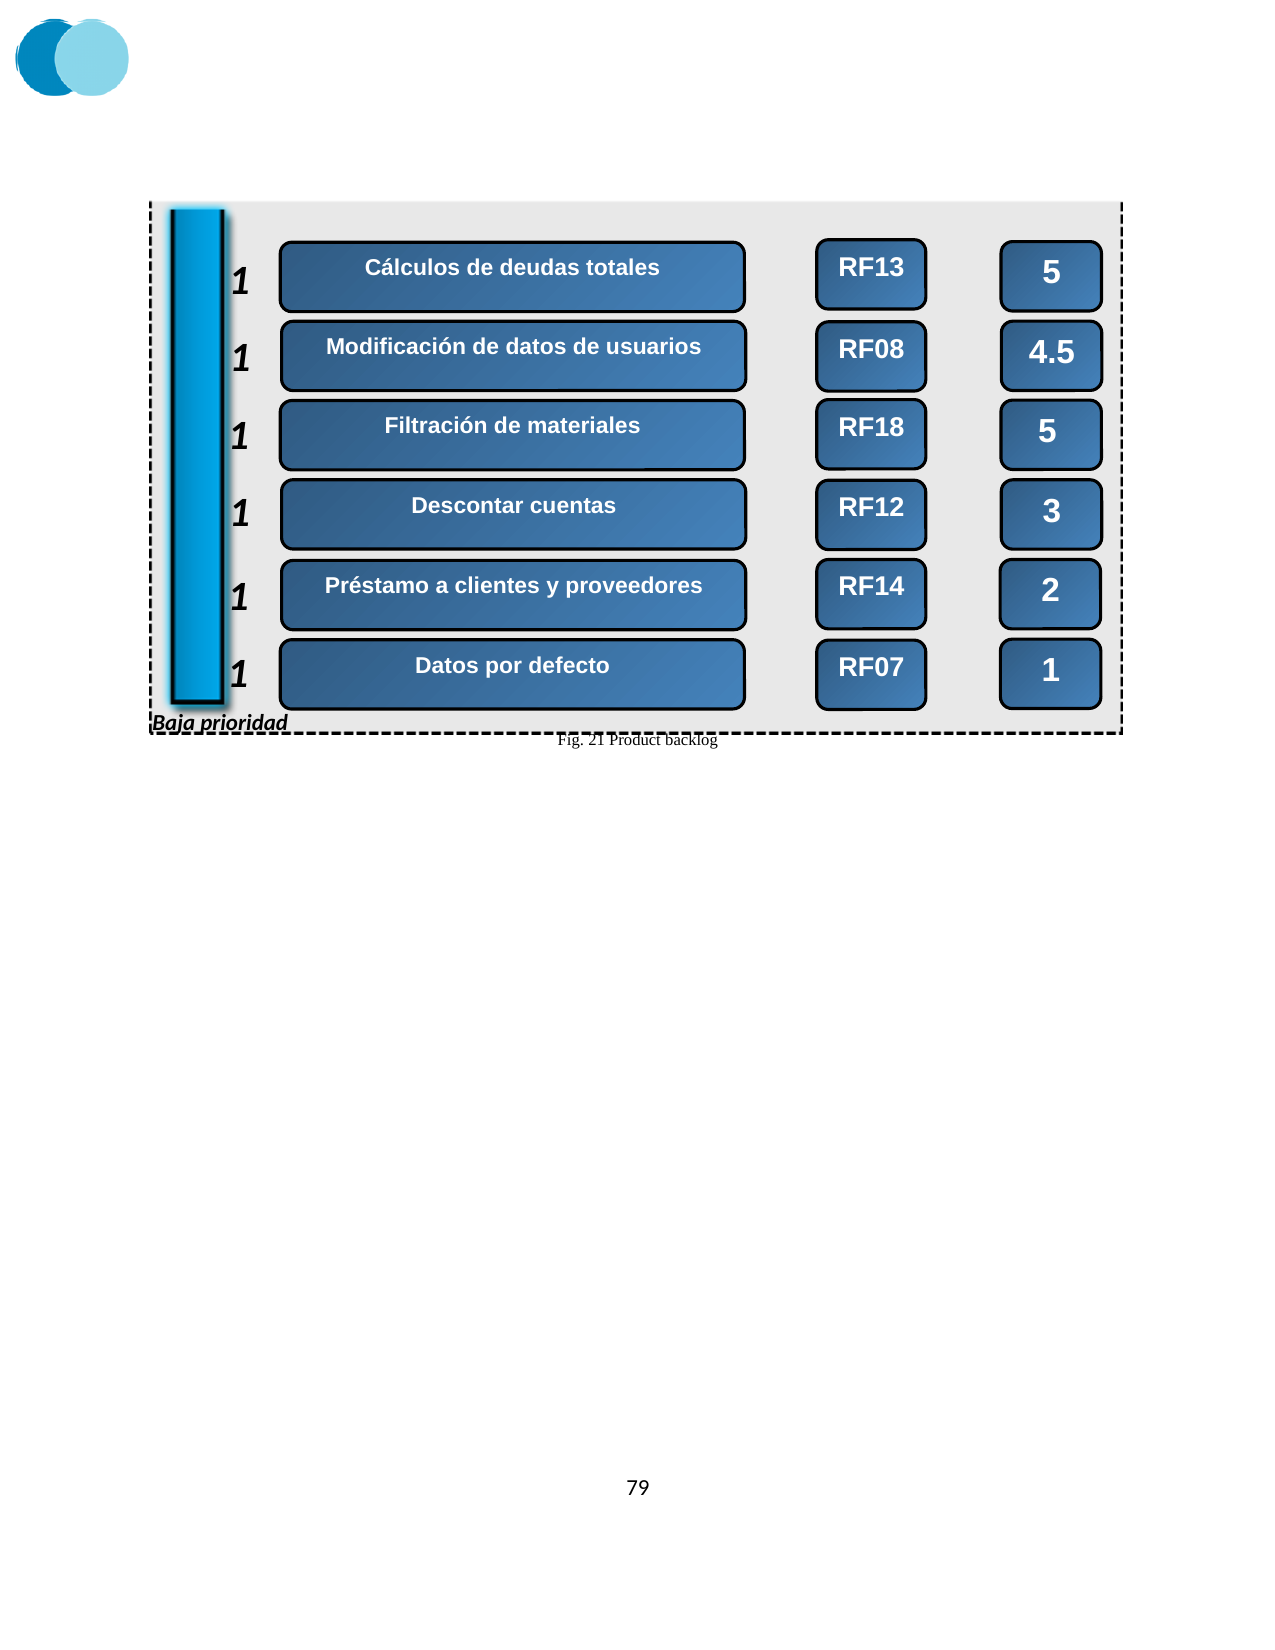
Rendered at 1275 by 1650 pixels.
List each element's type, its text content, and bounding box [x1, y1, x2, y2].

picture [228, 721, 234, 728]
picture [147, 172, 1123, 741]
picture [13, 16, 131, 99]
text Fig. 21 Product backlog [148, 730, 1127, 749]
